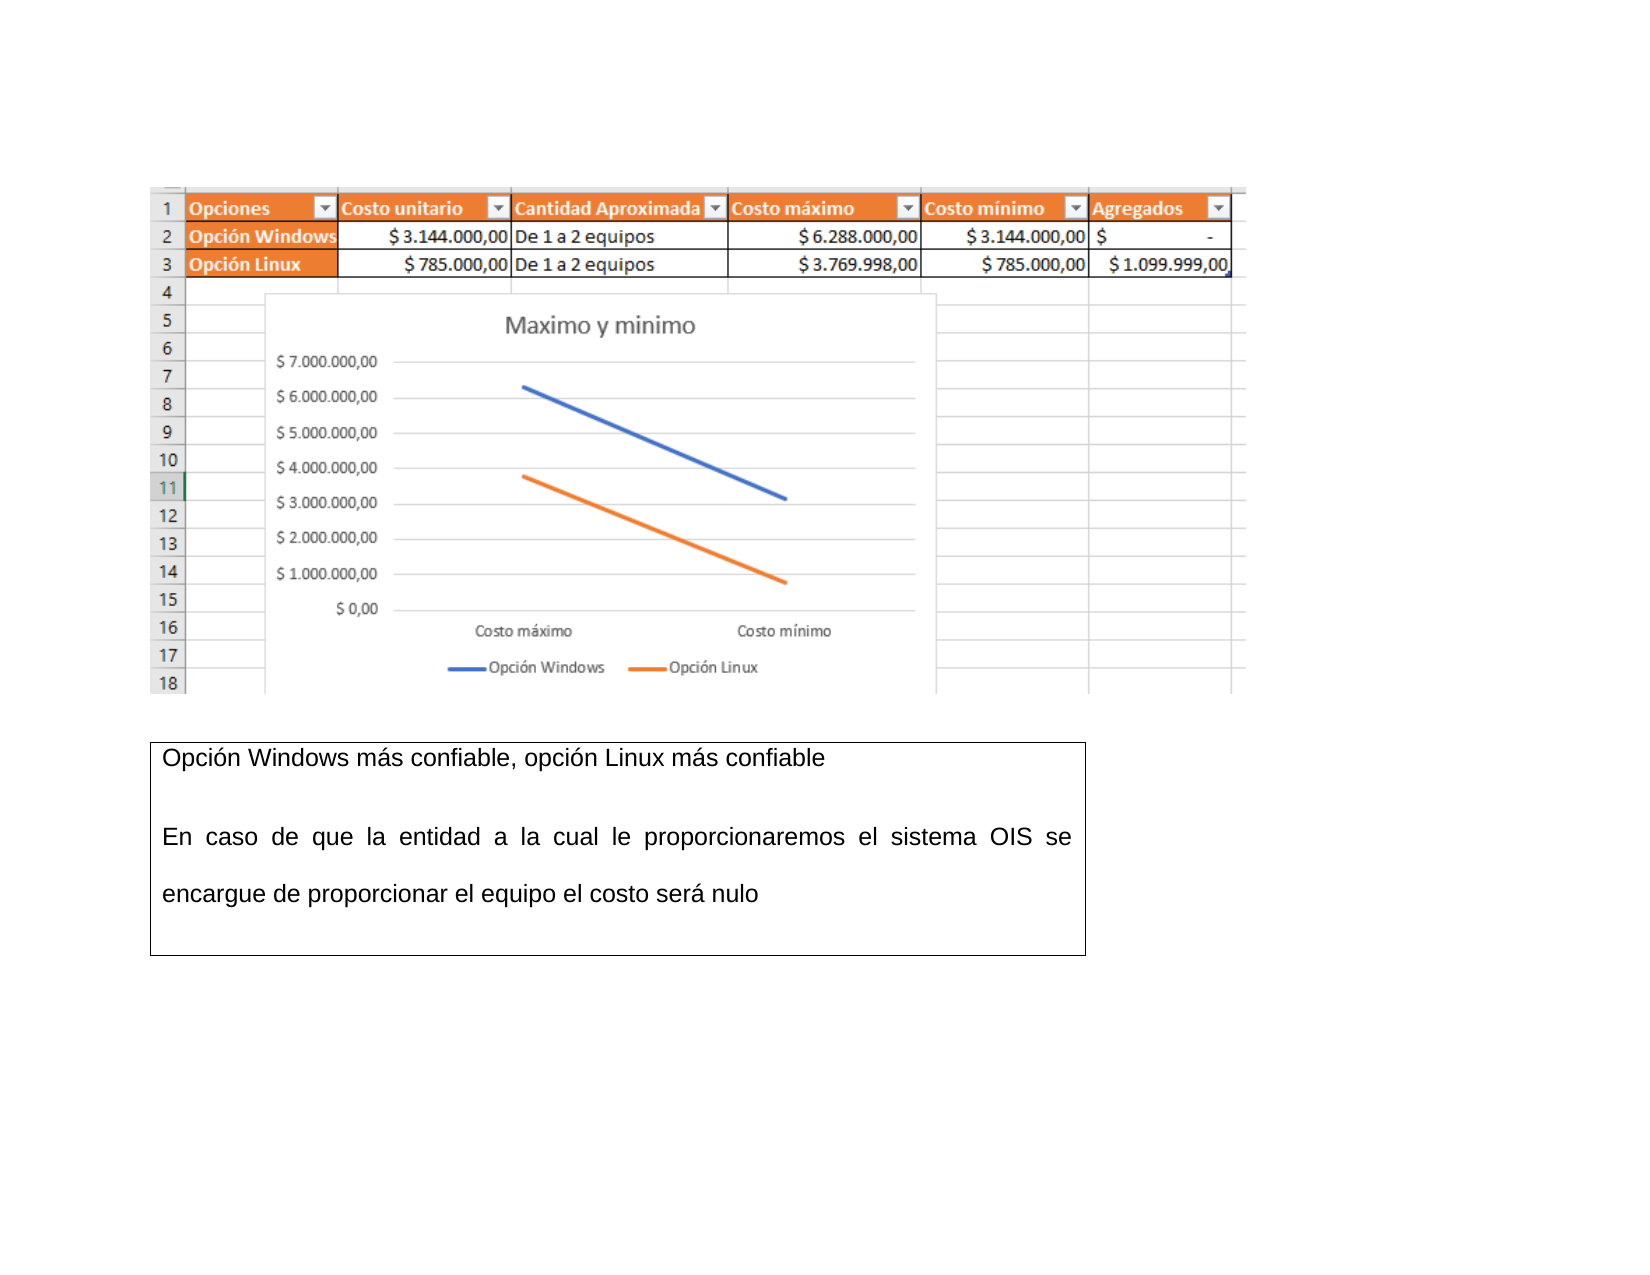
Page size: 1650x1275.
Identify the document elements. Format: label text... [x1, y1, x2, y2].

picture [150, 187, 1247, 694]
table_header Opción Windows más confiable, opción Linux más confiable En caso de que la entidad a la cual le proporcionaremos el sistema OIS se encargue de proporcionar el equipo el costo será nulo [151, 743, 1085, 955]
